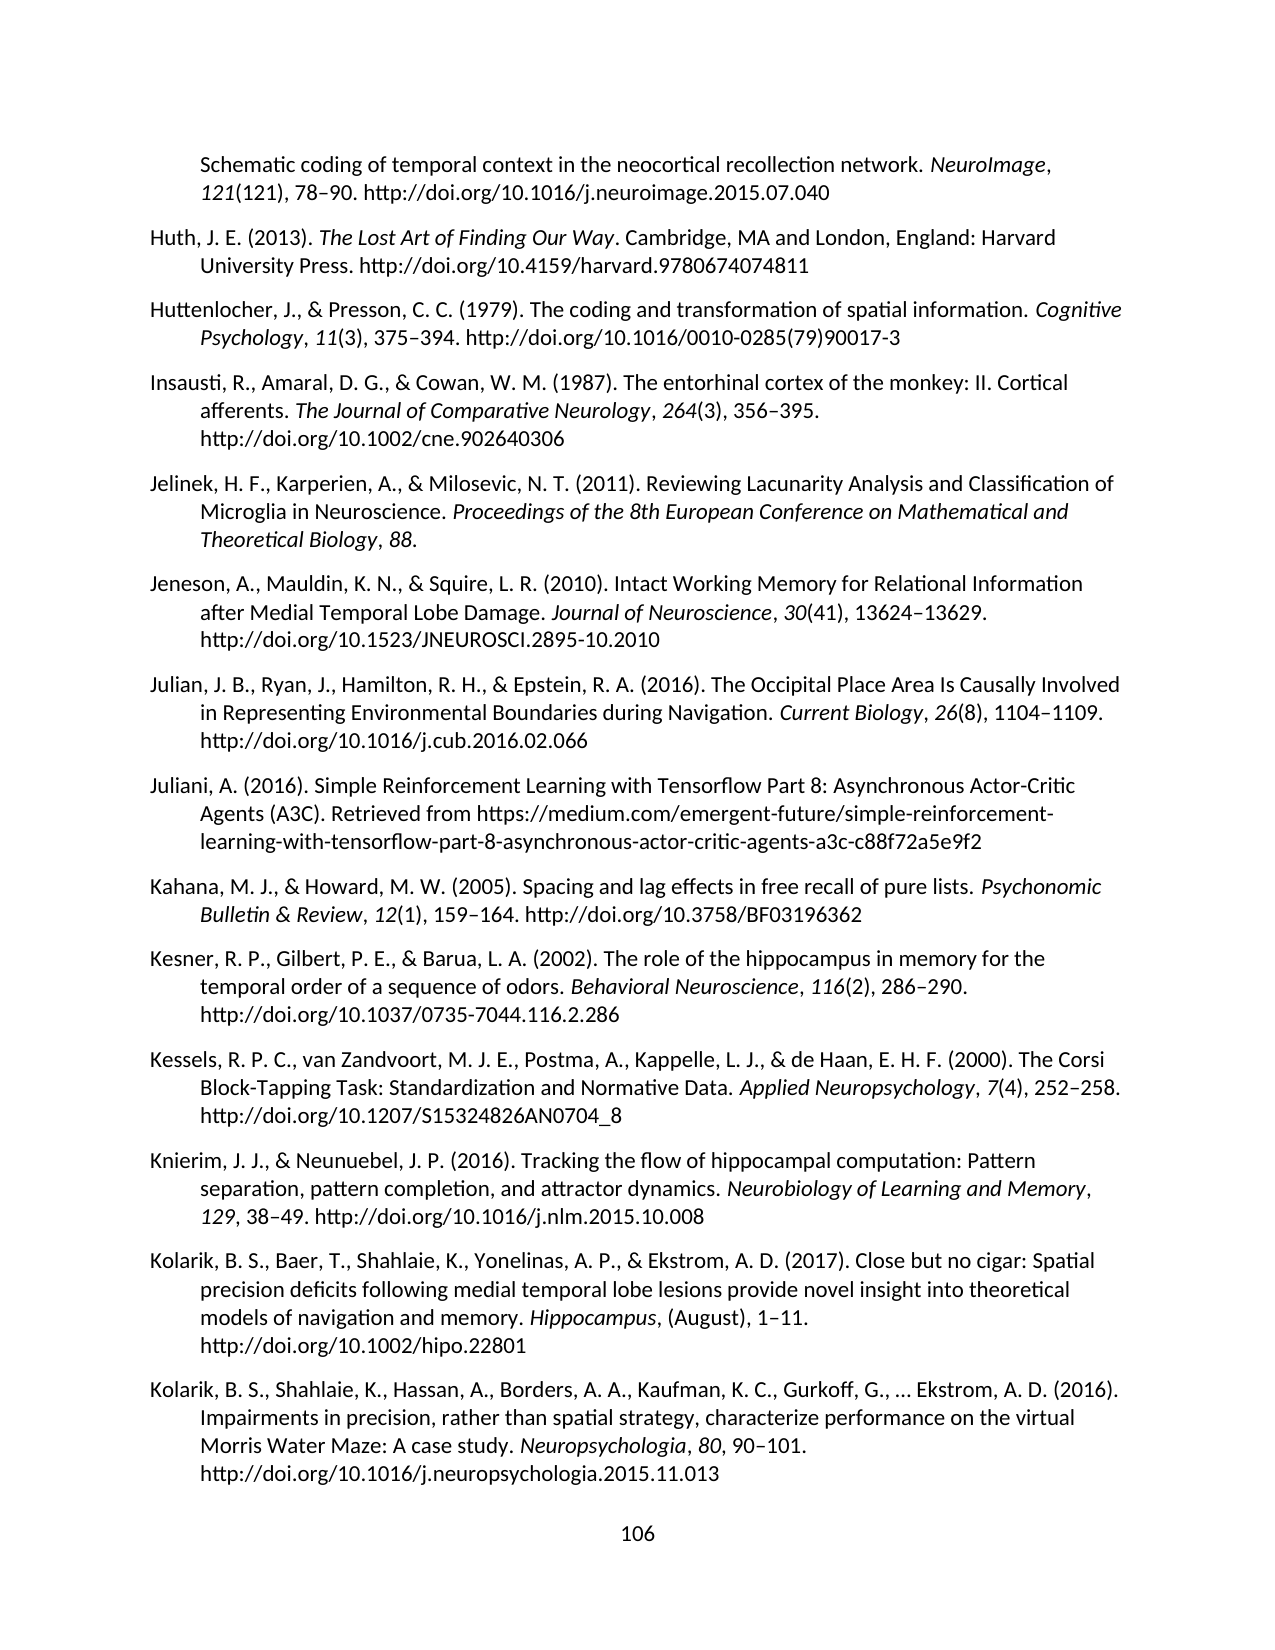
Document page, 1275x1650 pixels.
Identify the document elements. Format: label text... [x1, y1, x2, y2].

text Kolarik, B. S., Shahlaie, K., Hassan, A., Borders, A. A., Kaufman, K. C., Gurkoff, G., … Ekstrom, A. D. (2016). Impairments in precision, rather than spatial strategy, characterize performance on the virtual Morris Water Maze: A case study. Neuropsychologia, 80, 90–101. http://doi.org/10.1016/j.neuropsychologia.2015.11.013 [150, 1375, 1125, 1487]
text Huttenlocher, J., & Presson, C. C. (1979). The coding and transformation of spatial information. Cognitive Psychology, 11(3), 375–394. http://doi.org/10.1016/0010-0285(79)90017-3 [150, 295, 1125, 351]
text Insausti, R., Amaral, D. G., & Cowan, W. M. (1987). The entorhinal cortex of the monkey: II. Cortical afferents. The Journal of Comparative Neurology, 264(3), 356–395. http://doi.org/10.1002/cne.902640306 [150, 368, 1125, 452]
text Jelinek, H. F., Karperien, A., & Milosevic, N. T. (2011). Reviewing Lacunarity Analysis and Classification of Microglia in Neuroscience. Proceedings of the 8th European Conference on Mathematical and Theoretical Biology, 88. [150, 469, 1125, 553]
text Julian, J. B., Ryan, J., Hamilton, R. H., & Epstein, R. A. (2016). The Occipital Place Area Is Causally Involved in Representing Environmental Boundaries during Navigation. Current Biology, 26(8), 1104–1109. http://doi.org/10.1016/j.cub.2016.02.066 [150, 670, 1125, 754]
text Kesner, R. P., Gilbert, P. E., & Barua, L. A. (2002). The role of the hippocampus in memory for the temporal order of a sequence of odors. Behavioral Neuroscience, 116(2), 286–290. http://doi.org/10.1037/0735-7044.116.2.286 [150, 944, 1125, 1028]
text Huth, J. E. (2013). The Lost Art of Finding Our Way. Cambridge, MA and London, England: Harvard University Press. http://doi.org/10.4159/harvard.9780674074811 [150, 223, 1125, 279]
text Kolarik, B. S., Baer, T., Shahlaie, K., Yonelinas, A. P., & Ekstrom, A. D. (2017). Close but no cigar: Spatial precision deficits following medial temporal lobe lesions provide novel insight into theoretical models of navigation and memory. Hippocampus, (August), 1–11. http://doi.org/10.1002/hipo.22801 [150, 1247, 1125, 1359]
text Kahana, M. J., & Howard, M. W. (2005). Spacing and lag effects in free recall of pure lists. Psychonomic Bulletin & Review, 12(1), 159–164. http://doi.org/10.3758/BF03196362 [150, 872, 1125, 928]
text Kessels, R. P. C., van Zandvoort, M. J. E., Postma, A., Kappelle, L. J., & de Haan, E. H. F. (2000). The Corsi Block-Tapping Task: Standardization and Normative Data. Applied Neuropsychology, 7(4), 252–258. http://doi.org/10.1207/S15324826AN0704_8 [150, 1045, 1125, 1129]
text Knierim, J. J., & Neunuebel, J. P. (2016). Tracking the flow of hippocampal computation: Pattern separation, pattern completion, and attractor dynamics. Neurobiology of Learning and Memory, 129, 38–49. http://doi.org/10.1016/j.nlm.2015.10.008 [150, 1146, 1125, 1230]
text Jeneson, A., Mauldin, K. N., & Squire, L. R. (2010). Intact Working Memory for Relational Information after Medial Temporal Lobe Damage. Journal of Neuroscience, 30(41), 13624–13629. http://doi.org/10.1523/JNEUROSCI.2895-10.2010 [150, 569, 1125, 654]
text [150, 150, 1125, 206]
text Juliani, A. (2016). Simple Reinforcement Learning with Tensorflow Part 8: Asynchronous Actor-Critic Agents (A3C). Retrieved from https://medium.com/emergent-future/simple-reinforcement-learning-with-tensorflow-part-8-asynchronous-actor-critic-agents-a3c-c88f72a5e9f2 [150, 771, 1125, 855]
